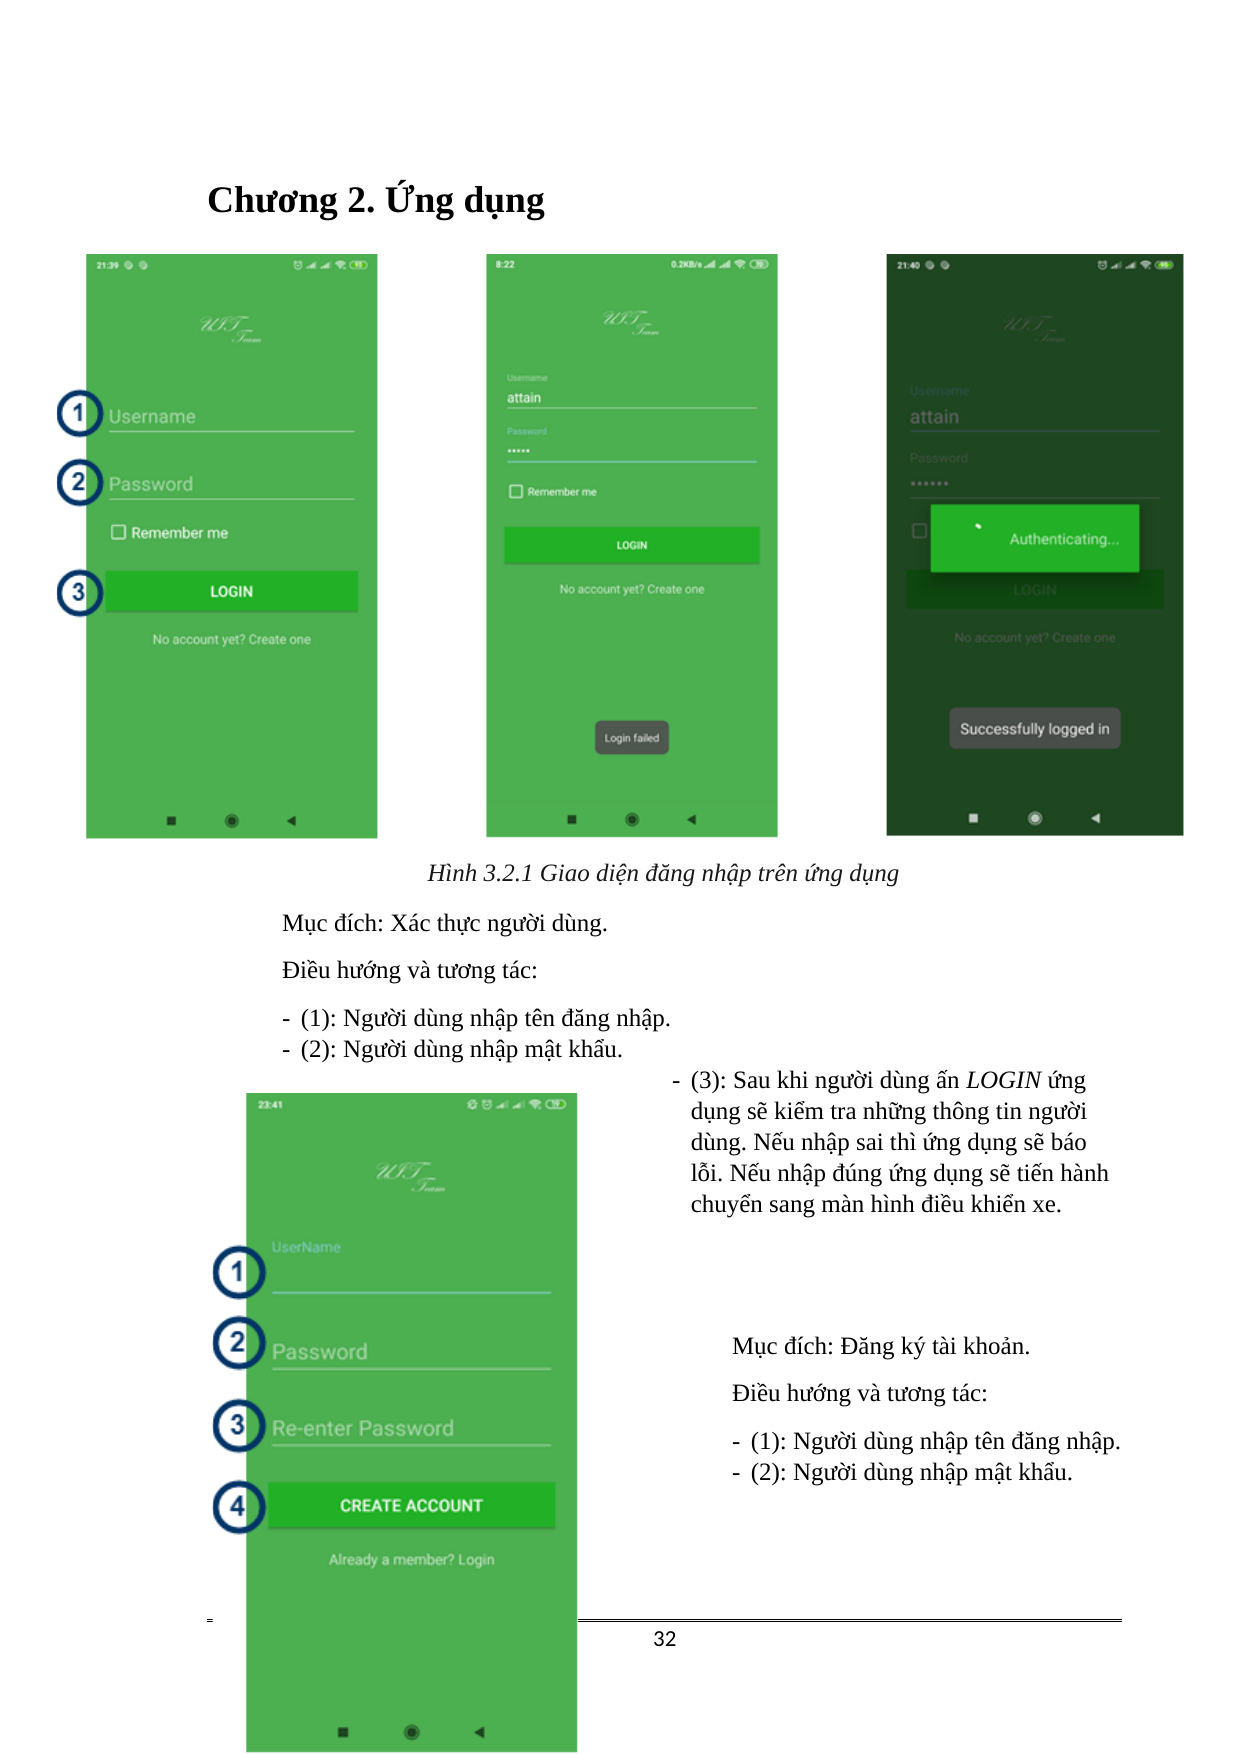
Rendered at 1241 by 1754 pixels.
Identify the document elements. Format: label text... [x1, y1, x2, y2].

list (2): Người dùng nhập mật khẩu. [732, 1457, 1122, 1486]
text Hình 3.2.1 Giao diện đăng nhập trên ứng dụng [207, 858, 1122, 887]
text Mục đích: Xác thực người dùng. [207, 908, 1122, 936]
text Mục đích: Đăng ký tài khoản. [732, 1331, 1122, 1359]
list (1): Người dùng nhập tên đăng nhập. [282, 1003, 1122, 1032]
subtitle Chương 2. Ứng dụng [207, 177, 1122, 220]
picture [56, 254, 1185, 840]
list (2): Người dùng nhập mật khẩu. [282, 1034, 1122, 1063]
picture [212, 1093, 579, 1754]
list (1): Người dùng nhập tên đăng nhập. [732, 1426, 1122, 1455]
list (3): Sau khi người dùng ấn LOGIN ứng dụng sẽ kiểm tra những thông tin người dùng. Nếu nhập sai thì ứng dụng sẽ báo lỗi. Nếu nhập đúng ứng dụng sẽ tiến hành chuyển sang màn hình điều khiển xe. [282, 1065, 1122, 1218]
text Điều hướng và tương tác: [207, 955, 1122, 984]
text Điều hướng và tương tác: [732, 1378, 1122, 1407]
